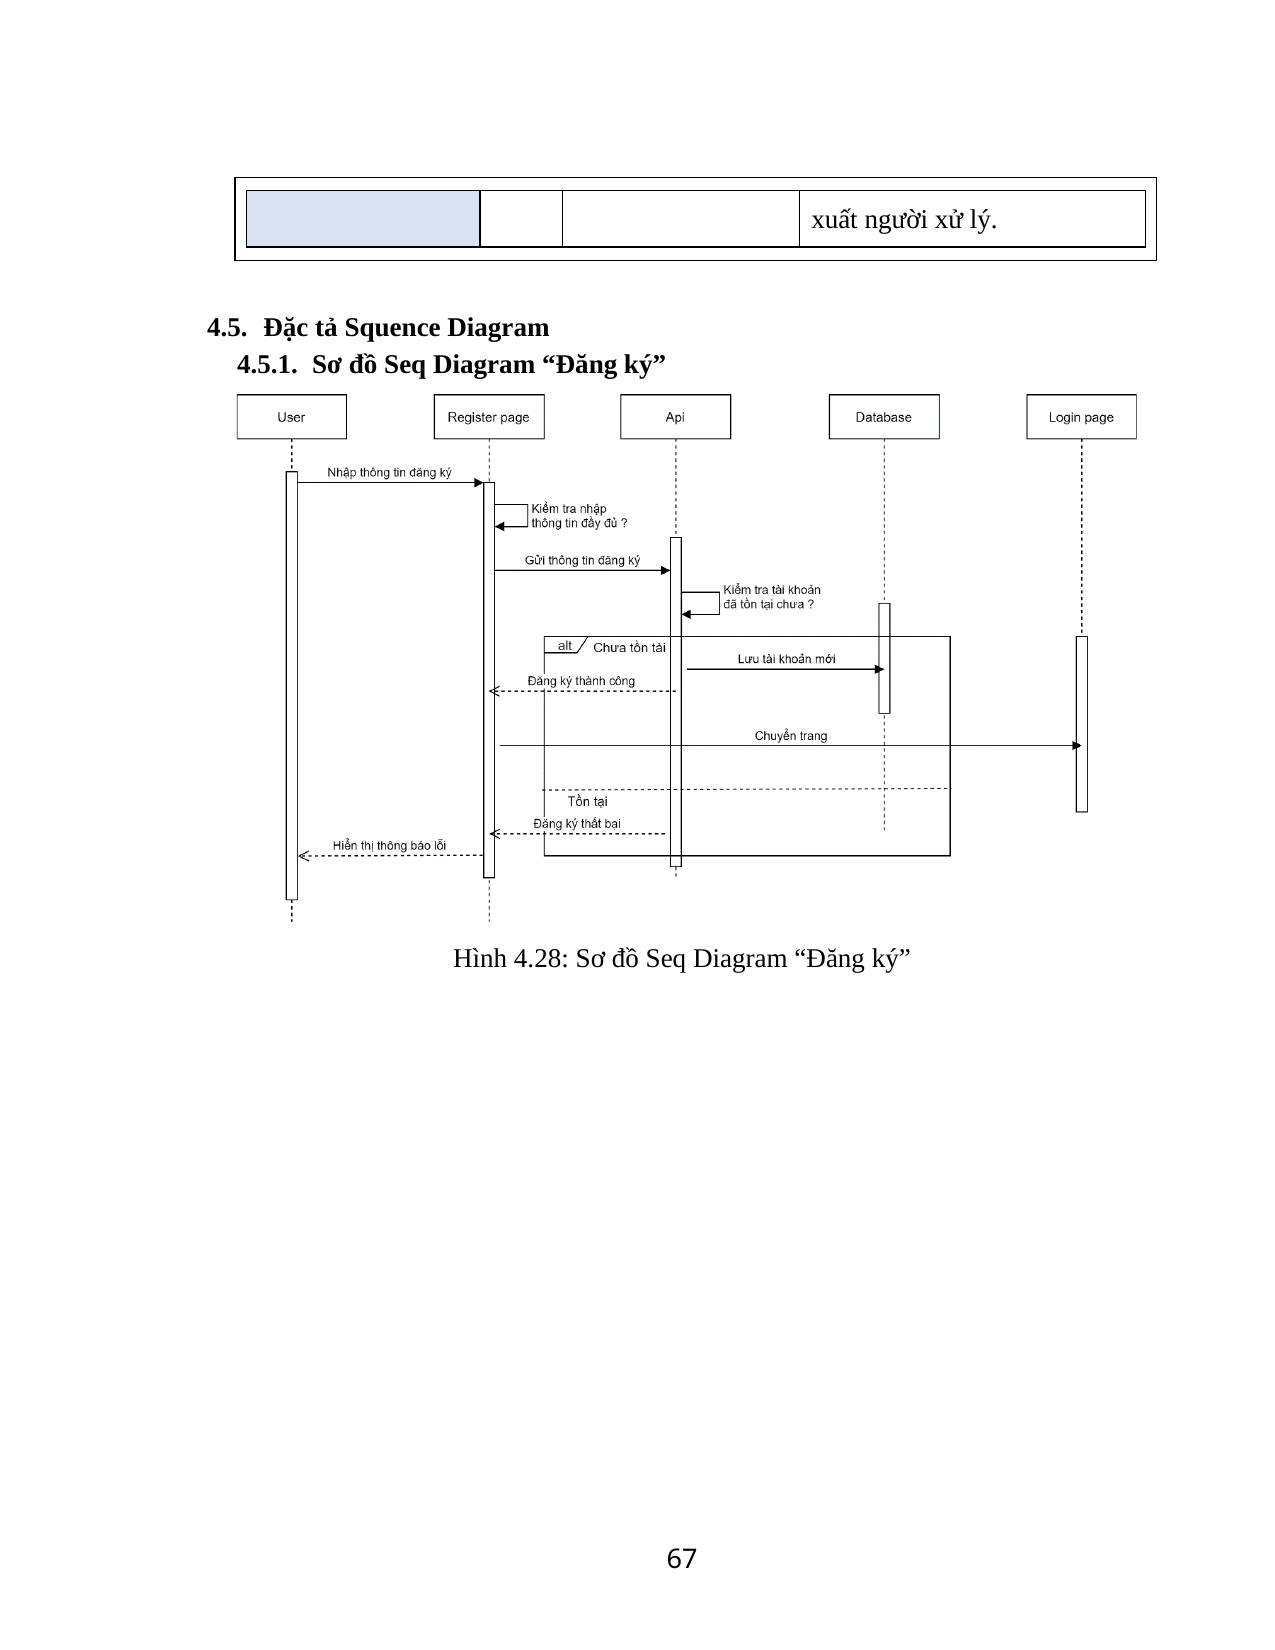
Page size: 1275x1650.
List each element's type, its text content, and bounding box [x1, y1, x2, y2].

subtitle Sơ đồ Seq Diagram “Đăng ký” [237, 348, 1157, 379]
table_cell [236, 178, 1156, 259]
subtitle Đặc tả Squence Diagram [207, 311, 1157, 342]
picture [236, 394, 1137, 923]
